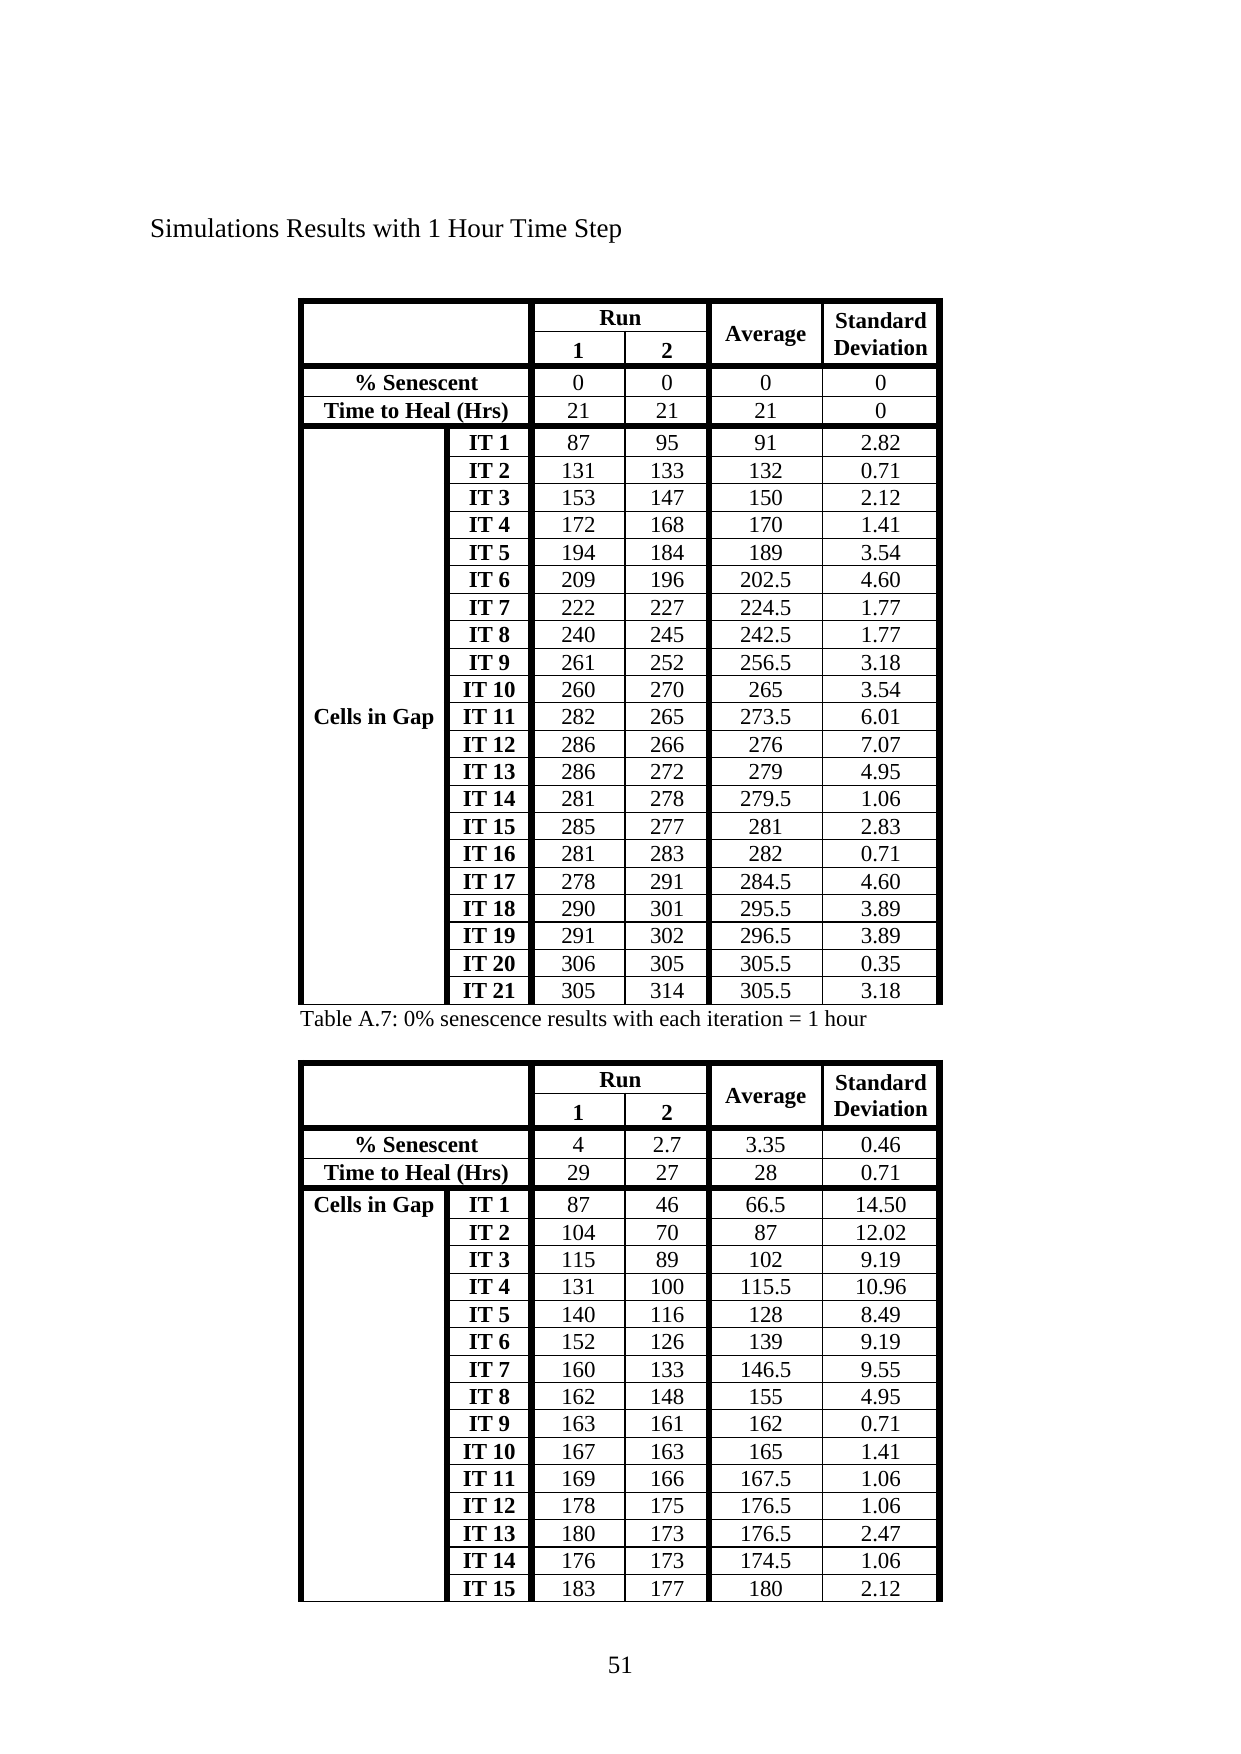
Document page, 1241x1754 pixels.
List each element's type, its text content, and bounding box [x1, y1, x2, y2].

table_cell 282 [712, 840, 822, 867]
table_header Standard Deviation [824, 304, 936, 363]
table_cell 169 [535, 1465, 624, 1492]
table_cell 128 [712, 1301, 822, 1327]
table_cell IT 18 [450, 895, 528, 921]
table_header Standard Deviation [824, 1066, 936, 1125]
table_cell 305.5 [712, 950, 822, 976]
table_cell 147 [626, 484, 706, 511]
table_cell 131 [535, 1274, 624, 1300]
table_cell 4.95 [823, 1383, 936, 1409]
table_cell 279 [712, 758, 822, 784]
table_cell 295.5 [712, 895, 822, 921]
table_cell 9.19 [823, 1328, 936, 1354]
table_cell 256.5 [712, 649, 822, 675]
table_cell 222 [535, 594, 624, 620]
table_cell 194 [535, 539, 624, 565]
table_cell 0.46 [823, 1131, 936, 1158]
table_cell 302 [626, 923, 706, 949]
table_cell 281 [535, 786, 624, 812]
table_cell 152 [535, 1328, 624, 1354]
table_cell 272 [626, 758, 706, 784]
table_cell 0.71 [823, 457, 936, 483]
table_cell 183 [535, 1575, 624, 1601]
table_cell 3.18 [823, 977, 936, 1004]
table_cell IT 10 [450, 1438, 528, 1464]
table_cell 291 [535, 923, 624, 949]
table_cell IT 21 [450, 977, 528, 1004]
table_cell 133 [626, 457, 706, 483]
table_cell 177 [626, 1575, 706, 1601]
table_cell IT 8 [450, 1383, 528, 1409]
table_cell 277 [626, 813, 706, 839]
table_cell 126 [626, 1328, 706, 1354]
table_cell 176.5 [712, 1493, 822, 1519]
table_header Run [535, 304, 706, 331]
table_cell IT 9 [450, 1410, 528, 1437]
table_cell 286 [535, 758, 624, 784]
table_cell IT 2 [450, 1219, 528, 1245]
table_cell 162 [712, 1410, 822, 1437]
table_cell 180 [712, 1575, 822, 1601]
table_cell 196 [626, 566, 706, 593]
table_cell 0 [626, 369, 706, 396]
table_cell 285 [535, 813, 624, 839]
table_cell 202.5 [712, 566, 822, 593]
table_cell 21 [626, 397, 706, 423]
table_cell IT 4 [450, 512, 528, 538]
table_cell IT 11 [450, 703, 528, 730]
table_cell IT 17 [450, 868, 528, 894]
table_cell 2.83 [823, 813, 936, 839]
table_cell IT 14 [450, 786, 528, 812]
table_cell 2 [626, 1094, 706, 1125]
table_cell 0.71 [823, 840, 936, 867]
table_cell 273.5 [712, 703, 822, 730]
table_cell 283 [626, 840, 706, 867]
table_cell 153 [535, 484, 624, 511]
table_cell % Senescent [304, 369, 528, 396]
table_cell 261 [535, 649, 624, 675]
table_cell 4.60 [823, 868, 936, 894]
table_cell 165 [712, 1438, 822, 1464]
table_cell 270 [626, 676, 706, 702]
table_cell 21 [712, 397, 822, 423]
table_cell 27 [626, 1159, 706, 1185]
table_cell 1.41 [823, 512, 936, 538]
table_cell IT 1 [450, 429, 528, 456]
table_cell 176.5 [712, 1520, 822, 1546]
table_cell 3.35 [712, 1131, 822, 1158]
table_cell IT 16 [450, 840, 528, 867]
table_cell 0.71 [823, 1410, 936, 1437]
table_cell Time to Heal (Hrs) [304, 397, 528, 423]
table_cell IT 6 [450, 566, 528, 593]
table_cell 281 [712, 813, 822, 839]
table_cell 1.77 [823, 594, 936, 620]
table_cell 167 [535, 1438, 624, 1464]
table_cell IT 8 [450, 621, 528, 647]
table_cell 115.5 [712, 1274, 822, 1300]
table_cell 162 [535, 1383, 624, 1409]
table_cell IT 10 [450, 676, 528, 702]
table_cell 0.71 [823, 1159, 936, 1185]
table_cell 3.54 [823, 676, 936, 702]
table_cell 0 [712, 369, 822, 396]
table_cell 133 [626, 1356, 706, 1382]
table_cell % Senescent [304, 1131, 528, 1158]
table_cell 278 [535, 868, 624, 894]
table_cell IT 15 [450, 813, 528, 839]
table_cell 7.07 [823, 731, 936, 757]
table_cell 291 [626, 868, 706, 894]
table_header Average [712, 1066, 821, 1125]
table_cell 1.06 [823, 1493, 936, 1519]
table_cell IT 11 [450, 1465, 528, 1492]
table_cell 150 [712, 484, 822, 511]
table_cell 66.5 [712, 1191, 822, 1218]
table_cell IT 12 [450, 1493, 528, 1519]
table_cell 276 [712, 731, 822, 757]
table_cell Cells in Gap [304, 429, 444, 1004]
table_cell 189 [712, 539, 822, 565]
table_cell IT 5 [450, 1301, 528, 1327]
table_cell 284.5 [712, 868, 822, 894]
table_cell 286 [535, 731, 624, 757]
table_cell 87 [535, 429, 624, 456]
table_cell 1 [535, 332, 624, 363]
table_cell 3.54 [823, 539, 936, 565]
table_cell 2.82 [823, 429, 936, 456]
table_cell 163 [535, 1410, 624, 1437]
table_cell 116 [626, 1301, 706, 1327]
table_cell IT 13 [450, 758, 528, 784]
table_cell IT 20 [450, 950, 528, 976]
table_cell IT 13 [450, 1520, 528, 1546]
table_header Average [712, 304, 821, 363]
table_cell IT 9 [450, 649, 528, 675]
table_cell 87 [535, 1191, 624, 1218]
table_cell 170 [712, 512, 822, 538]
table_cell 9.55 [823, 1356, 936, 1382]
table_cell IT 2 [450, 457, 528, 483]
table_cell 2 [626, 332, 706, 363]
table_header Run [535, 1066, 706, 1092]
table_cell 104 [535, 1219, 624, 1245]
table_cell 306 [535, 950, 624, 976]
table_cell IT 7 [450, 594, 528, 620]
table_cell 1.06 [823, 1465, 936, 1492]
table_cell 0.35 [823, 950, 936, 976]
table_cell 100 [626, 1274, 706, 1300]
table_cell IT 3 [450, 484, 528, 511]
table_cell 305.5 [712, 977, 822, 1004]
table_cell 166 [626, 1465, 706, 1492]
table_cell 115 [535, 1246, 624, 1272]
table_cell 3.18 [823, 649, 936, 675]
table_cell 281 [535, 840, 624, 867]
table_cell 29 [535, 1159, 624, 1185]
table_cell 163 [626, 1438, 706, 1464]
table_cell 260 [535, 676, 624, 702]
table_cell 1.06 [823, 786, 936, 812]
table_cell Cells in Gap [304, 1191, 444, 1601]
table_cell IT 1 [450, 1191, 528, 1218]
table_cell 172 [535, 512, 624, 538]
table_cell 0 [823, 369, 936, 396]
table_cell 146.5 [712, 1356, 822, 1382]
table_cell 240 [535, 621, 624, 647]
table_cell 265 [712, 676, 822, 702]
table_header [304, 304, 528, 363]
table_cell 1 [535, 1094, 624, 1125]
table_cell IT 6 [450, 1328, 528, 1354]
table_cell 140 [535, 1301, 624, 1327]
table_cell 167.5 [712, 1465, 822, 1492]
table_cell 1.06 [823, 1548, 936, 1574]
table_cell IT 3 [450, 1246, 528, 1272]
table_cell 301 [626, 895, 706, 921]
table_cell 10.96 [823, 1274, 936, 1300]
table_cell 139 [712, 1328, 822, 1354]
table_cell 290 [535, 895, 624, 921]
table_cell 14.50 [823, 1191, 936, 1218]
table_cell 2.12 [823, 484, 936, 511]
table_cell 89 [626, 1246, 706, 1272]
table_cell 305 [626, 950, 706, 976]
table_cell 12.02 [823, 1219, 936, 1245]
table_cell 70 [626, 1219, 706, 1245]
table_cell 2.7 [626, 1131, 706, 1158]
table_cell 265 [626, 703, 706, 730]
table_cell 296.5 [712, 923, 822, 949]
table_cell 3.89 [823, 895, 936, 921]
table_cell 131 [535, 457, 624, 483]
table_cell 95 [626, 429, 706, 456]
table_cell 282 [535, 703, 624, 730]
table_cell IT 12 [450, 731, 528, 757]
table_cell 6.01 [823, 703, 936, 730]
subtitle Simulations Results with 1 Hour Time Step [150, 212, 1090, 243]
table_cell IT 7 [450, 1356, 528, 1382]
table_cell 102 [712, 1246, 822, 1272]
table_cell IT 4 [450, 1274, 528, 1300]
table_header [304, 1066, 528, 1125]
table_cell 279.5 [712, 786, 822, 812]
table_cell 184 [626, 539, 706, 565]
table_cell 224.5 [712, 594, 822, 620]
table_cell 2.47 [823, 1520, 936, 1546]
table_cell 266 [626, 731, 706, 757]
table_cell IT 5 [450, 539, 528, 565]
table_cell 174.5 [712, 1548, 822, 1574]
table_cell 132 [712, 457, 822, 483]
table_cell 3.89 [823, 923, 936, 949]
table_cell 180 [535, 1520, 624, 1546]
table_cell 87 [712, 1219, 822, 1245]
table_cell 4.60 [823, 566, 936, 593]
table_cell 173 [626, 1520, 706, 1546]
table_cell 2.12 [823, 1575, 936, 1601]
table_cell 160 [535, 1356, 624, 1382]
table_cell 173 [626, 1548, 706, 1574]
table_cell 148 [626, 1383, 706, 1409]
table_cell IT 15 [450, 1575, 528, 1601]
table_cell 161 [626, 1410, 706, 1437]
table_cell IT 14 [450, 1548, 528, 1574]
table_cell IT 19 [450, 923, 528, 949]
table_cell 209 [535, 566, 624, 593]
table_cell 245 [626, 621, 706, 647]
text Table A.7: 0% senescence results with each iteration = 1 hour [150, 1005, 1090, 1060]
table_cell 252 [626, 649, 706, 675]
table_cell 9.19 [823, 1246, 936, 1272]
table_cell 21 [535, 397, 624, 423]
table_cell 1.77 [823, 621, 936, 647]
table_cell 168 [626, 512, 706, 538]
table_cell 314 [626, 977, 706, 1004]
table_cell 8.49 [823, 1301, 936, 1327]
table_cell 278 [626, 786, 706, 812]
table_cell 28 [712, 1159, 822, 1185]
table_cell Time to Heal (Hrs) [304, 1159, 528, 1185]
table_cell 1.41 [823, 1438, 936, 1464]
table_cell 46 [626, 1191, 706, 1218]
table_cell 242.5 [712, 621, 822, 647]
table_cell 91 [712, 429, 822, 456]
table_cell 155 [712, 1383, 822, 1409]
table_cell 305 [535, 977, 624, 1004]
table_cell 4 [535, 1131, 624, 1158]
table_cell 175 [626, 1493, 706, 1519]
table_cell 176 [535, 1548, 624, 1574]
table_cell 0 [823, 397, 936, 423]
table_cell 0 [535, 369, 624, 396]
table_cell 227 [626, 594, 706, 620]
table_cell 178 [535, 1493, 624, 1519]
table_cell 4.95 [823, 758, 936, 784]
